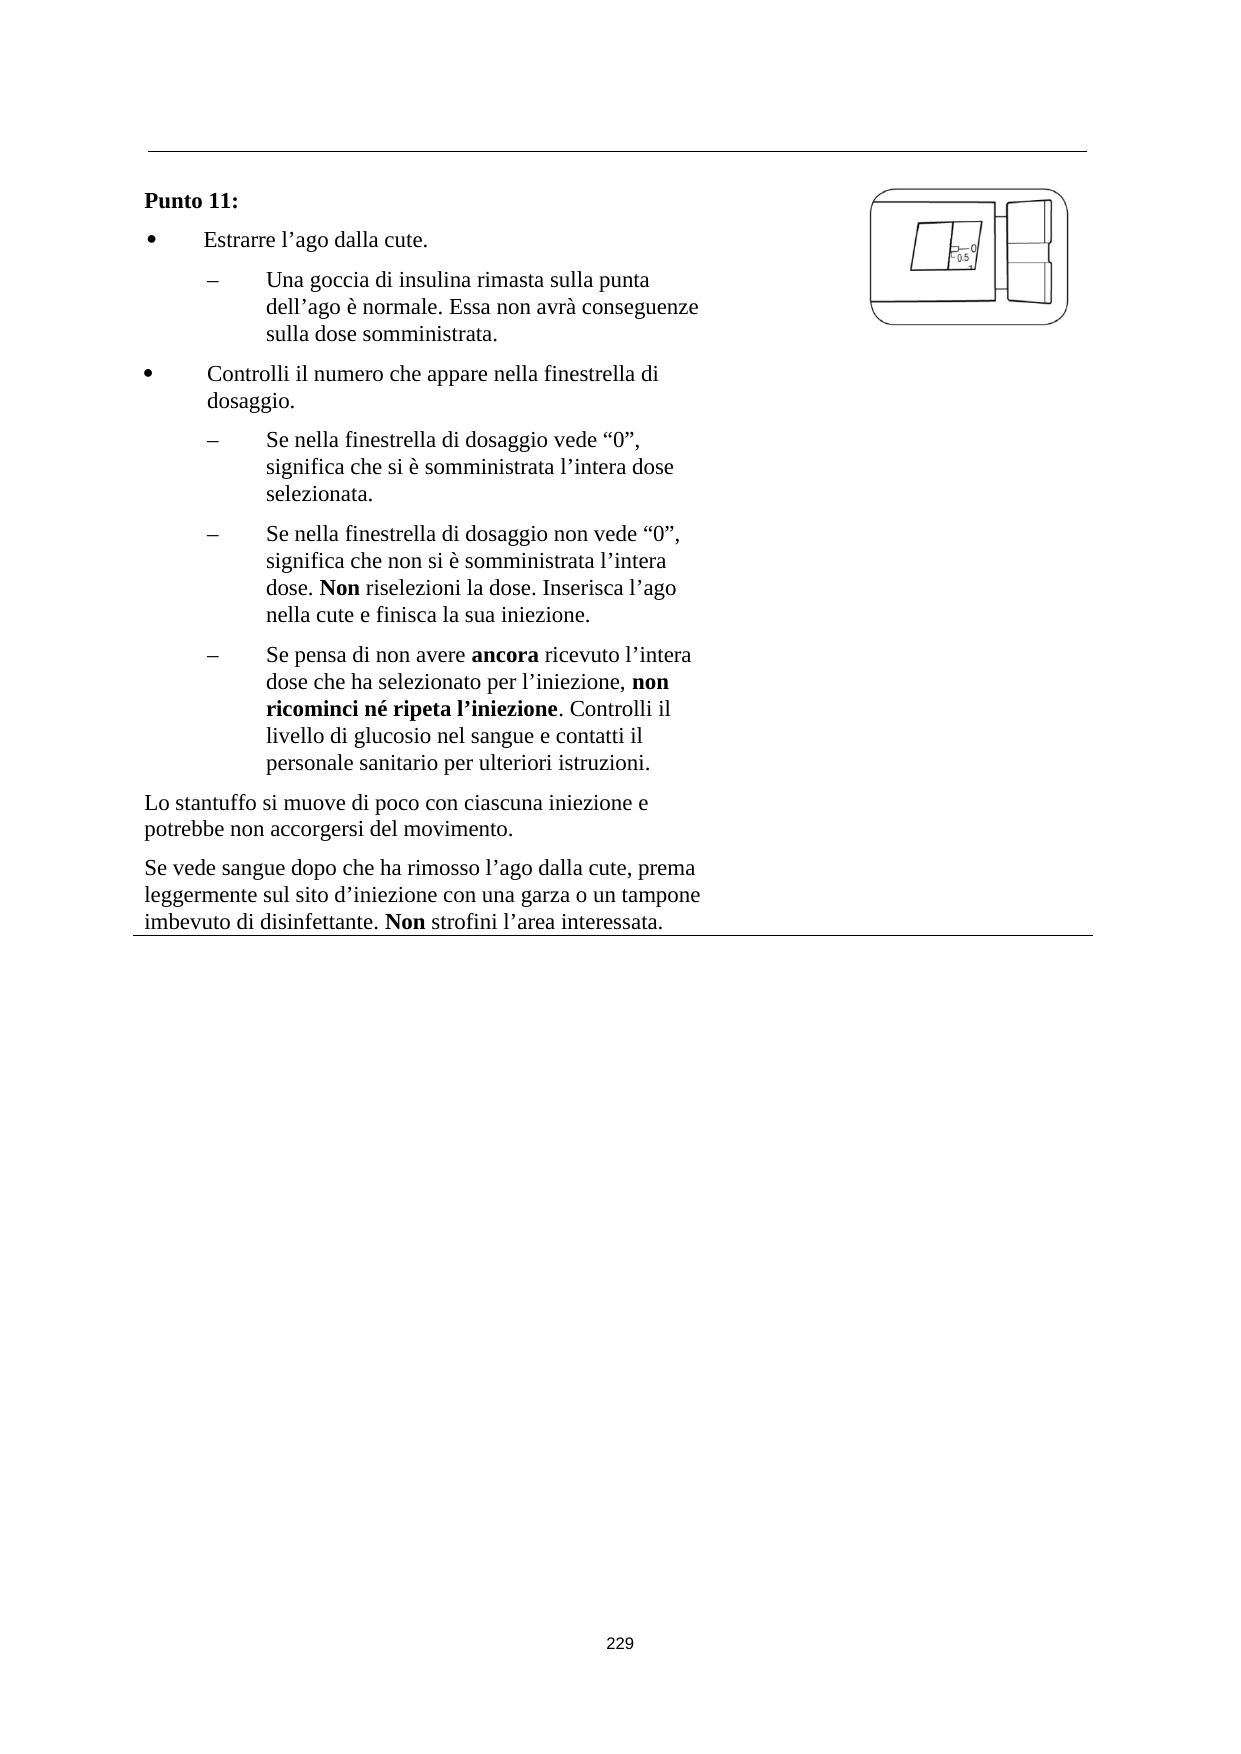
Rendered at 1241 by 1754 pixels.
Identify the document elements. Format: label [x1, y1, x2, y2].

picture [856, 173, 1082, 340]
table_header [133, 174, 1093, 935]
